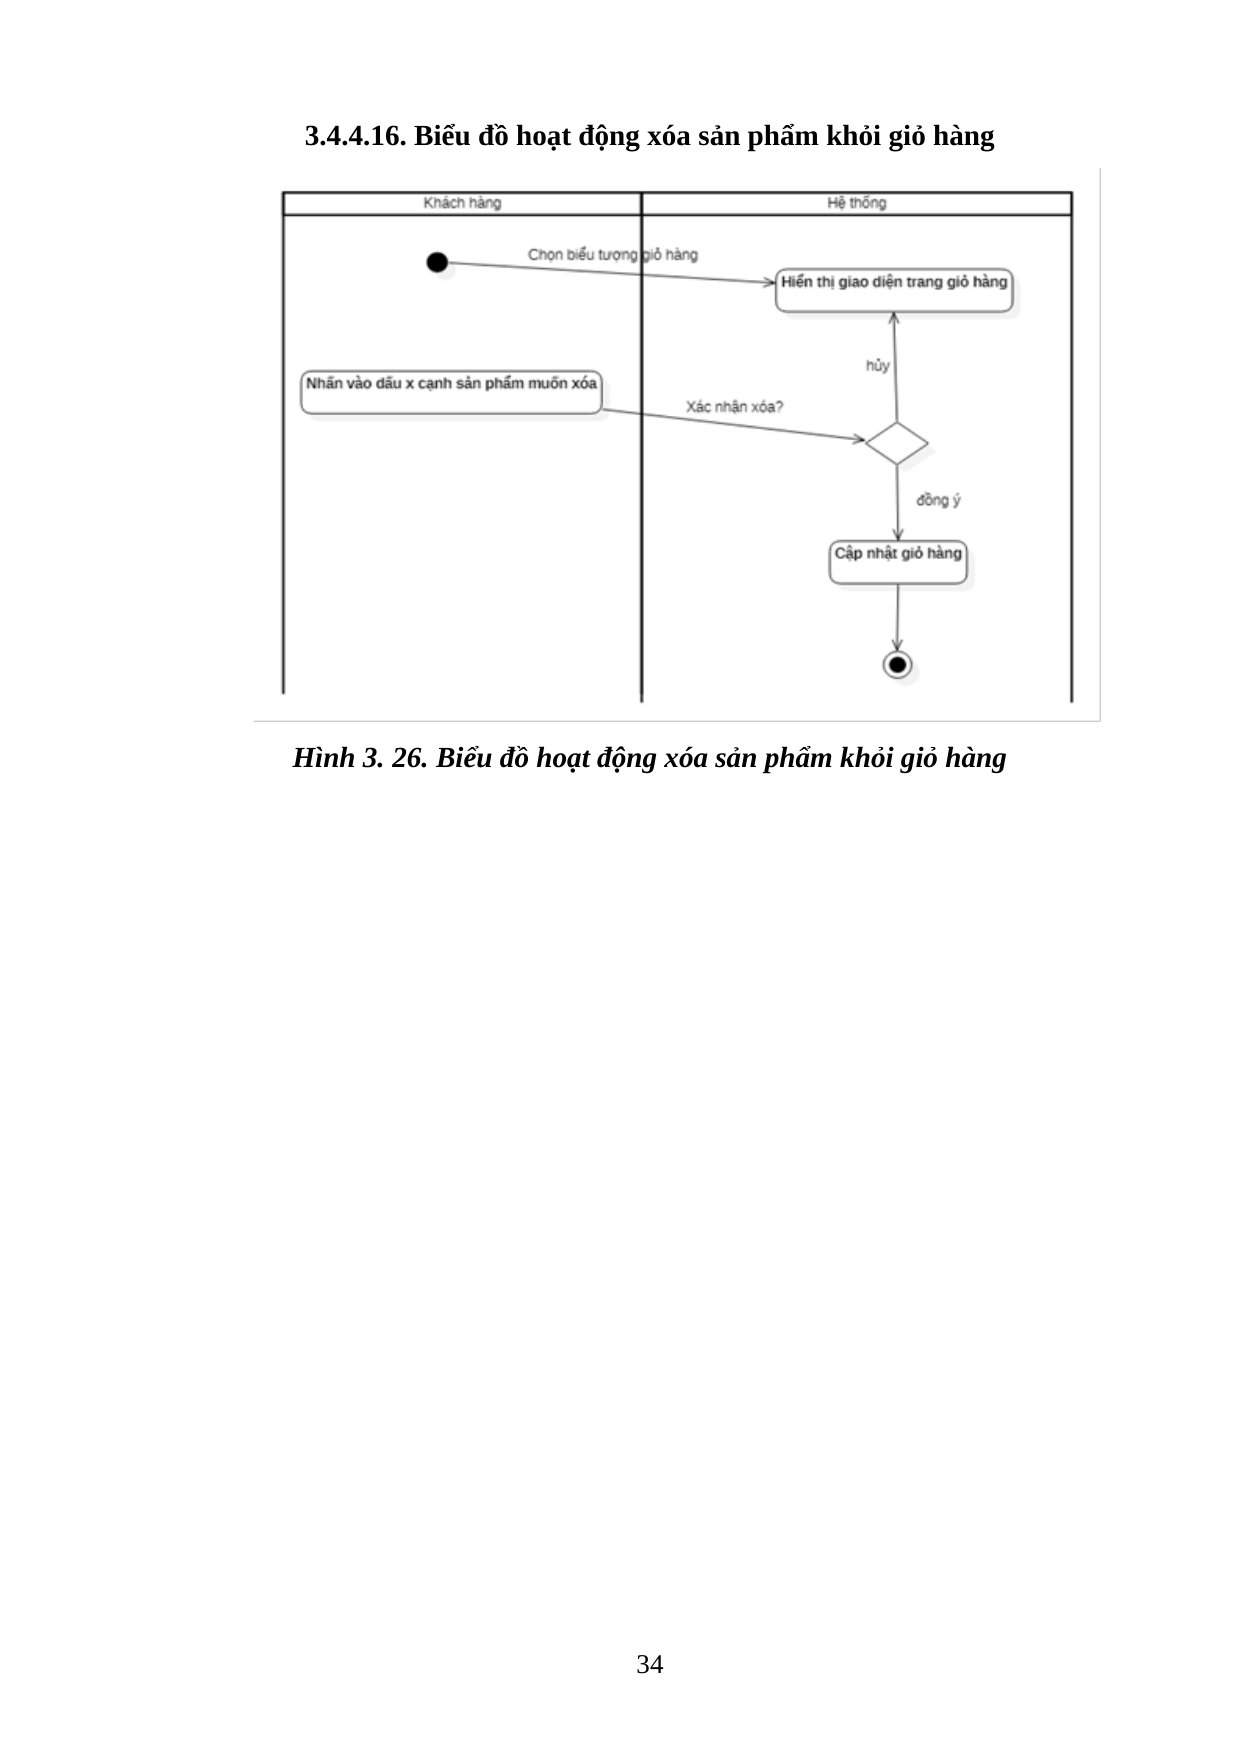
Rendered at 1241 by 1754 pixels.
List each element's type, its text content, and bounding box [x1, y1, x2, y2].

subtitle 3.4.4.16. Biểu đồ hoạt động xóa sản phẩm khỏi giỏ hàng [177, 118, 1122, 152]
picture [253, 168, 1102, 723]
